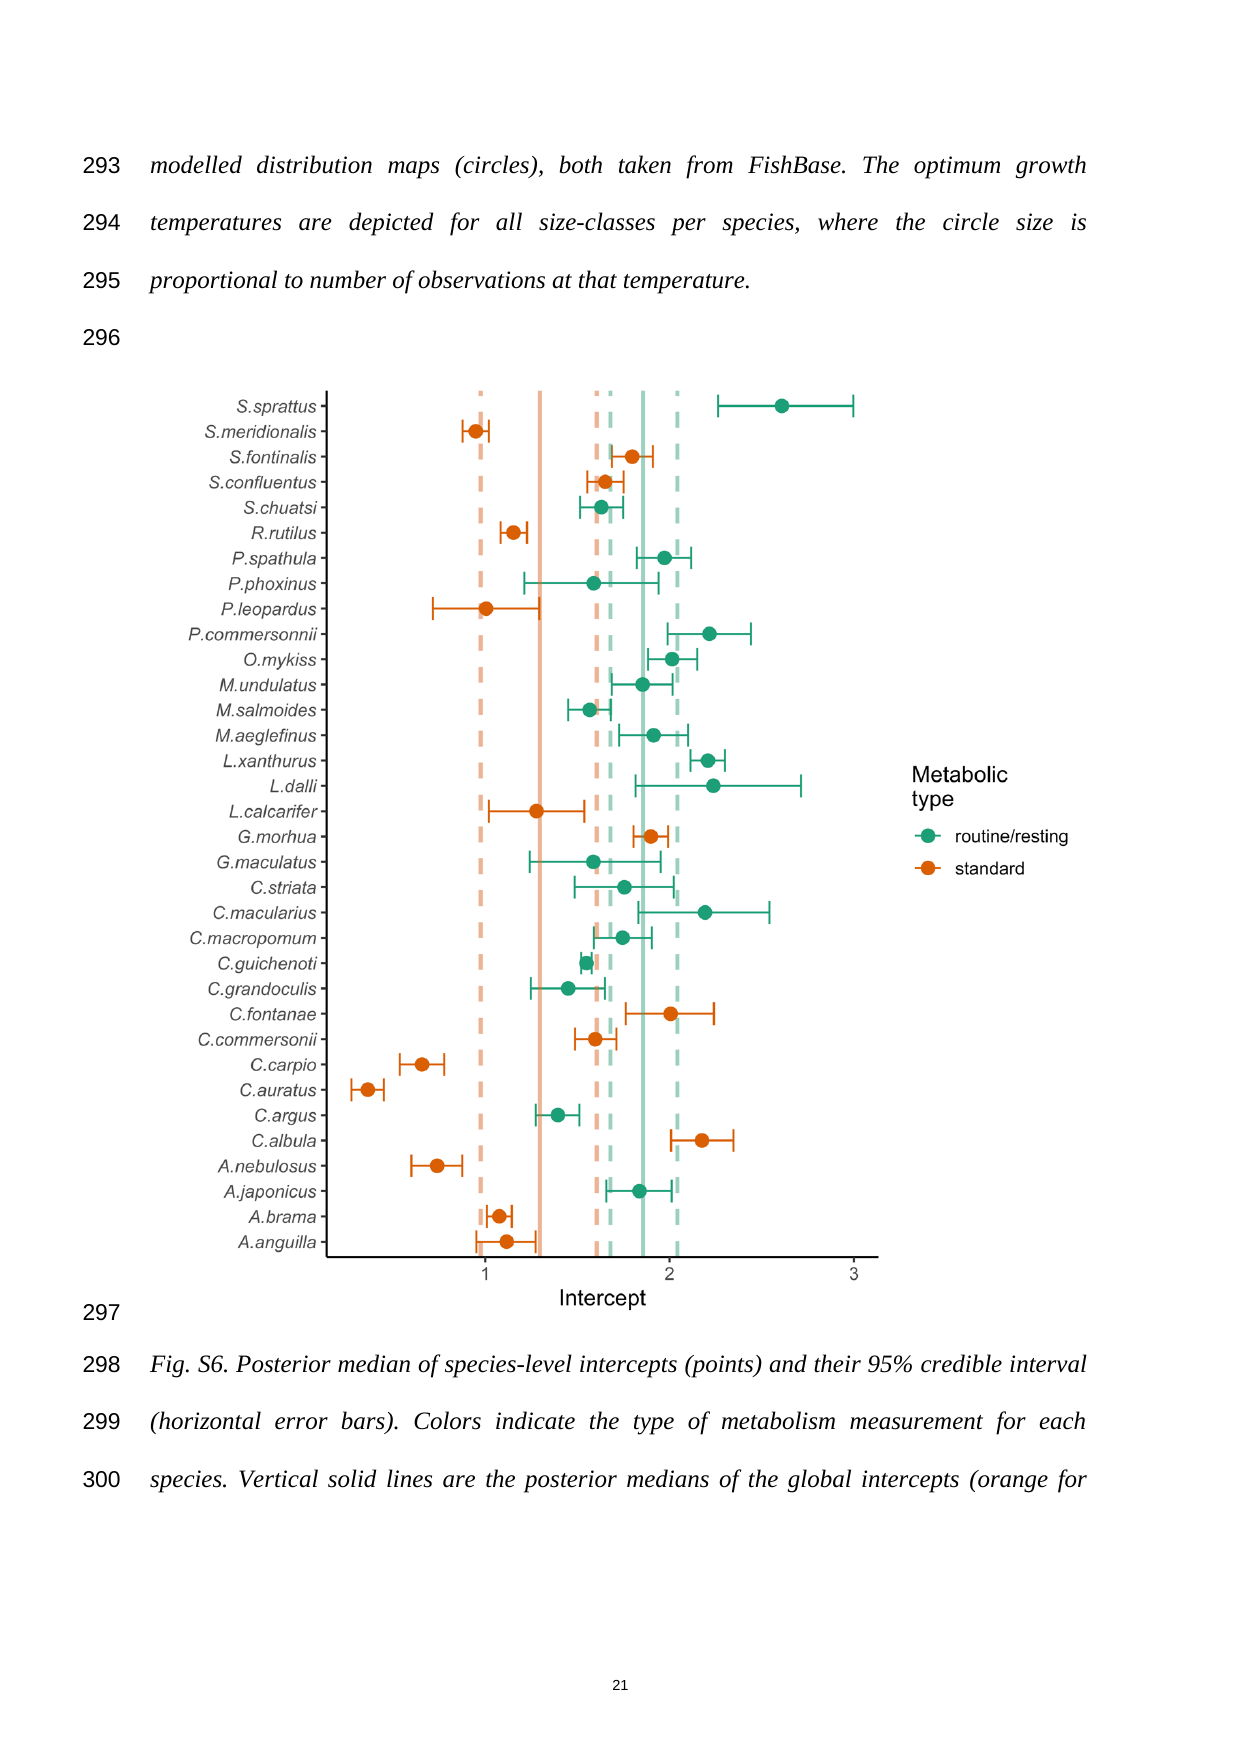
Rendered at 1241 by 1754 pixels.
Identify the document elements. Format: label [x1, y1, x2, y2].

text [150, 150, 1090, 294]
text [150, 1349, 1090, 1493]
picture [150, 380, 1091, 1321]
